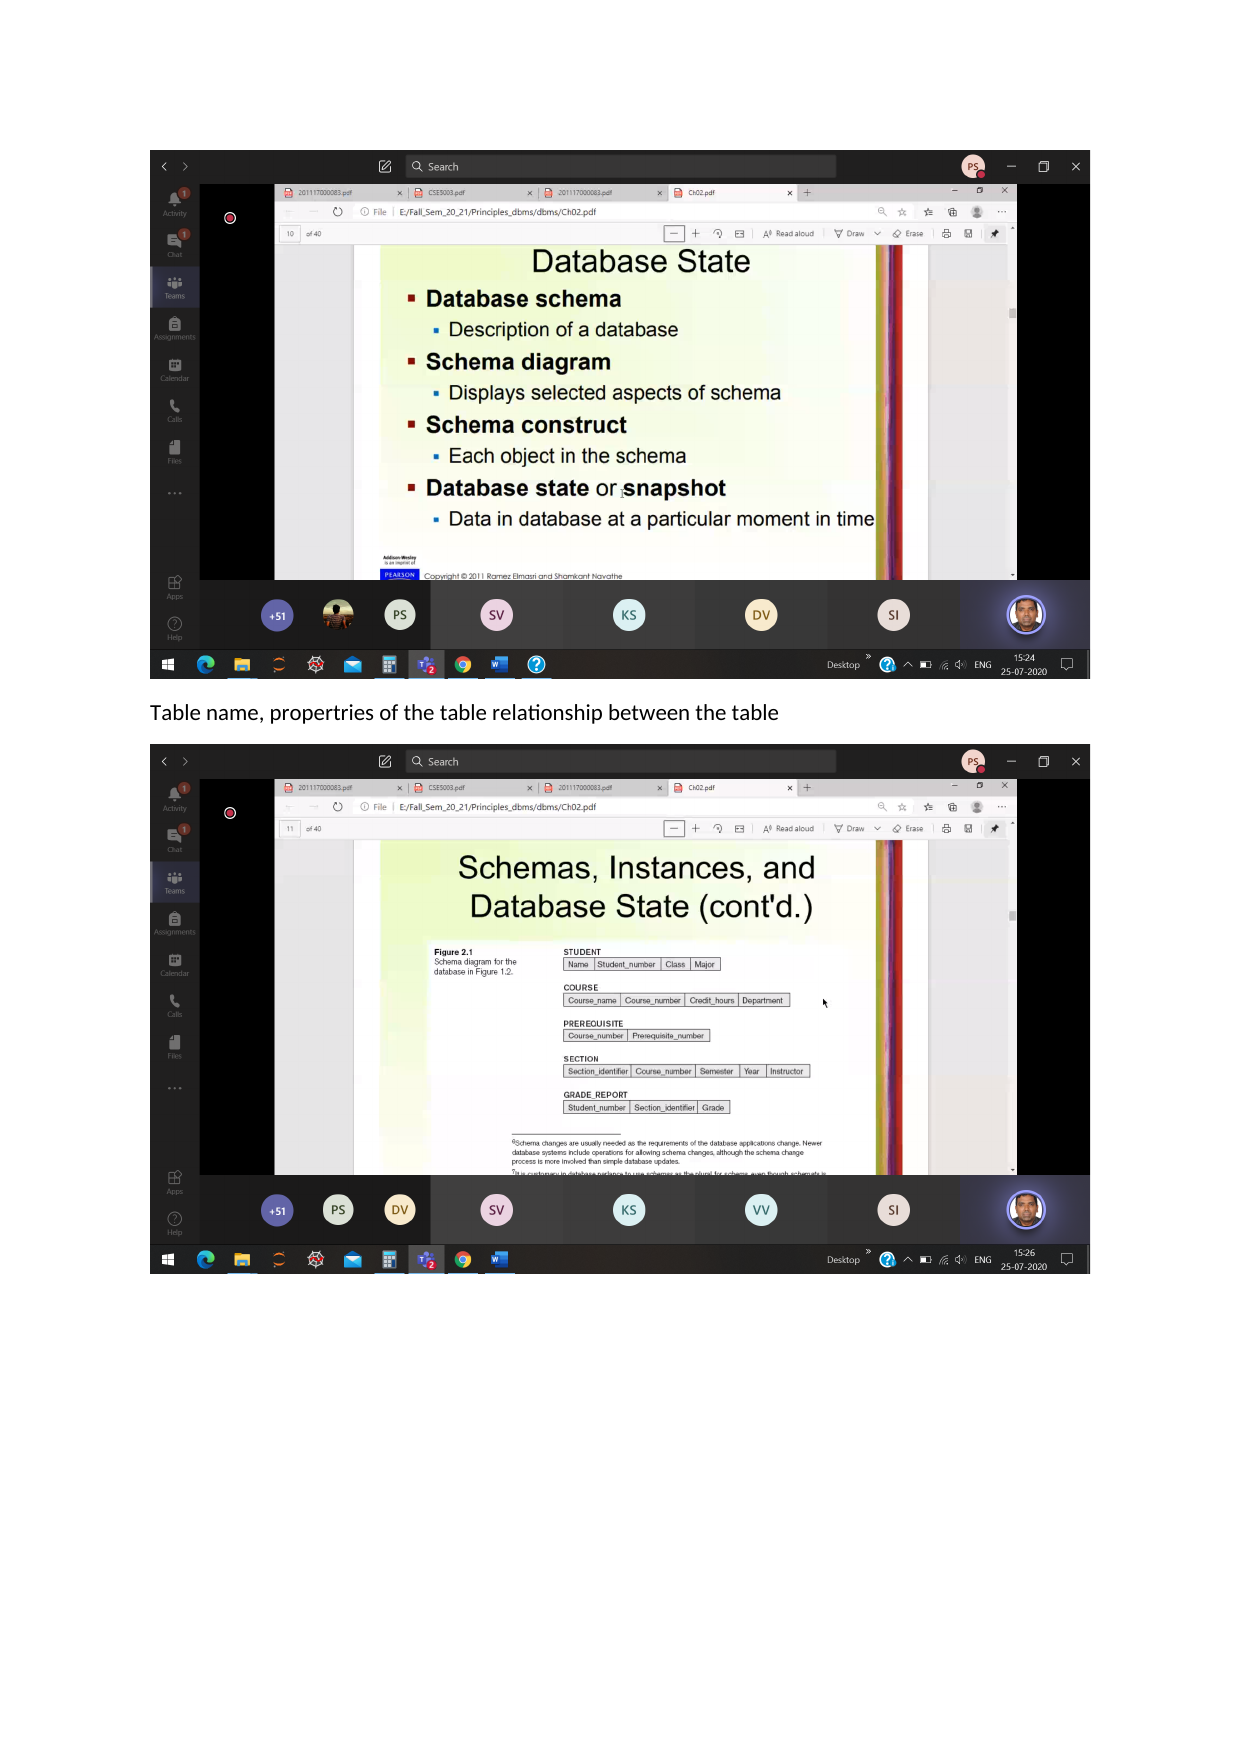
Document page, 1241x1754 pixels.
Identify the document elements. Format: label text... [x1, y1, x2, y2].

picture [150, 744, 1091, 1274]
text Table name, propertries of the table relationship between the table [150, 698, 1090, 726]
picture [150, 150, 1091, 679]
